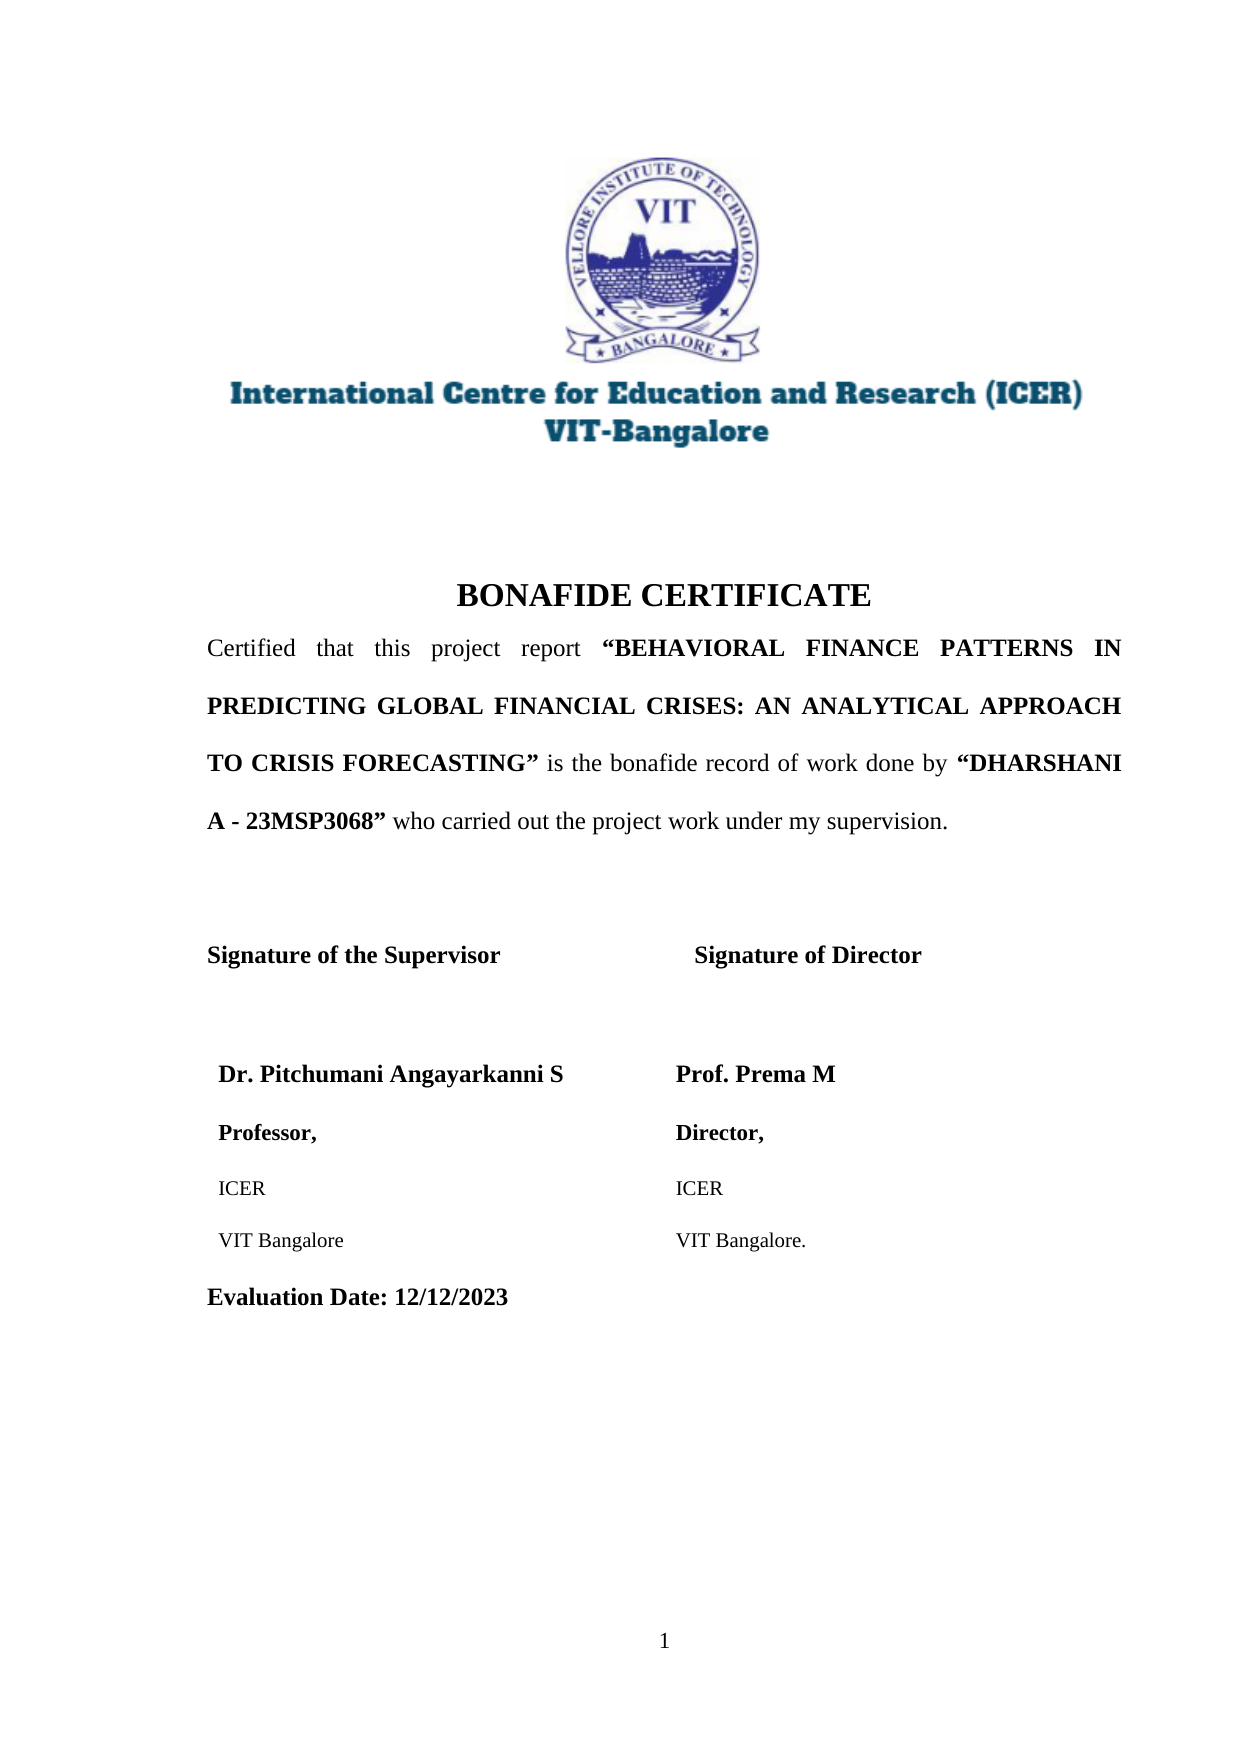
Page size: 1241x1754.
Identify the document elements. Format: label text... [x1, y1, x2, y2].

text Certified that this project report “BEHAVIORAL FINANCE PATTERNS IN PREDICTING GLOBAL FINANCIAL CRISES: AN ANALYTICAL APPROACH TO CRISIS FORECASTING” is the bonafide record of work done by “DHARSHANI A - 23MSP3068” who carried out the project work under my supervision. [207, 633, 1122, 835]
text Signature of the Supervisor Signature of Director [207, 940, 1122, 969]
table_header Prof. Prema M Director, ICER VIT Bangalore. [664, 1060, 1122, 1282]
table_header Dr. Pitchumani Angayarkanni S Professor, ICER VIT Bangalore [207, 1060, 664, 1282]
text BONAFIDE CERTIFICATE [207, 576, 1122, 614]
picture [206, 147, 1092, 451]
text Evaluation Date: 12/12/2023 [207, 1282, 1122, 1311]
